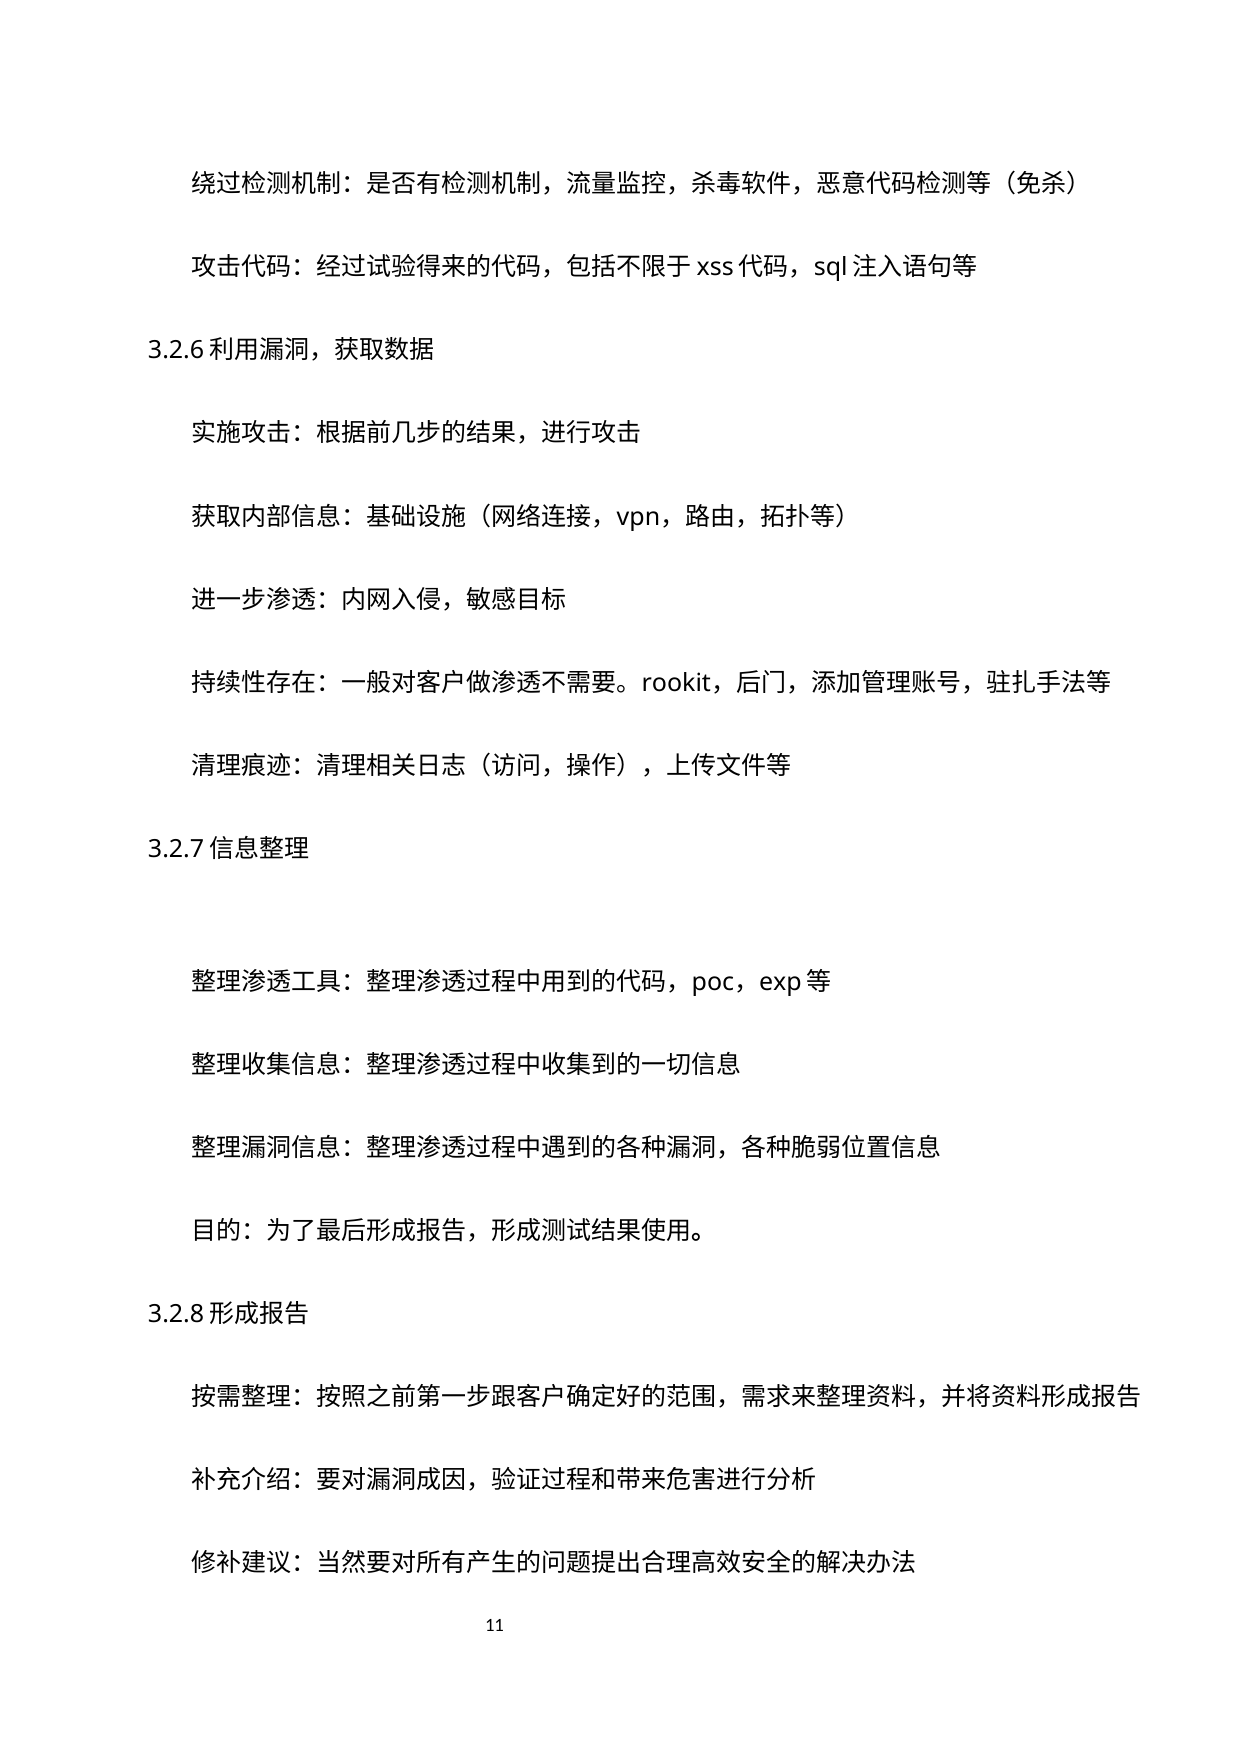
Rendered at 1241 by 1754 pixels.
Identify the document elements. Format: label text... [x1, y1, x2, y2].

text 按需整理：按照之前第一步跟客户确定好的范围，需求来整理资料，并将资料形成报告 [148, 1362, 1175, 1427]
text 整理渗透工具：整理渗透过程中用到的代码，poc，exp等 [148, 947, 1175, 1012]
text 获取内部信息：基础设施（网络连接，vpn，路由，拓扑等） [148, 482, 1175, 547]
text 补充介绍：要对漏洞成因，验证过程和带来危害进行分析 [148, 1445, 1175, 1510]
text 绕过检测机制：是否有检测机制，流量监控，杀毒软件，恶意代码检测等（免杀） [148, 149, 1175, 214]
text 清理痕迹：清理相关日志（访问，操作），上传文件等 [148, 731, 1175, 796]
text 整理漏洞信息：整理渗透过程中遇到的各种漏洞，各种脆弱位置信息 [148, 1113, 1175, 1178]
text 实施攻击：根据前几步的结果，进行攻击 [148, 398, 1175, 463]
text 整理收集信息：整理渗透过程中收集到的一切信息 [148, 1030, 1175, 1095]
text 目的：为了最后形成报告，形成测试结果使用。 [148, 1196, 1175, 1261]
text 修补建议：当然要对所有产生的问题提出合理高效安全的解决办法 [148, 1528, 1175, 1593]
list 3.2.8形成报告 [148, 1279, 1175, 1344]
text 3.2.6利用漏洞，获取数据 [148, 315, 1175, 380]
text 攻击代码：经过试验得来的代码，包括不限于xss代码，sql注入语句等 [148, 232, 1175, 297]
text 持续性存在：一般对客户做渗透不需要。rookit，后门，添加管理账号，驻扎手法等 [148, 648, 1175, 713]
text 3.2.7信息整理 [148, 814, 1175, 879]
text 进一步渗透：内网入侵，敏感目标 [148, 565, 1175, 630]
